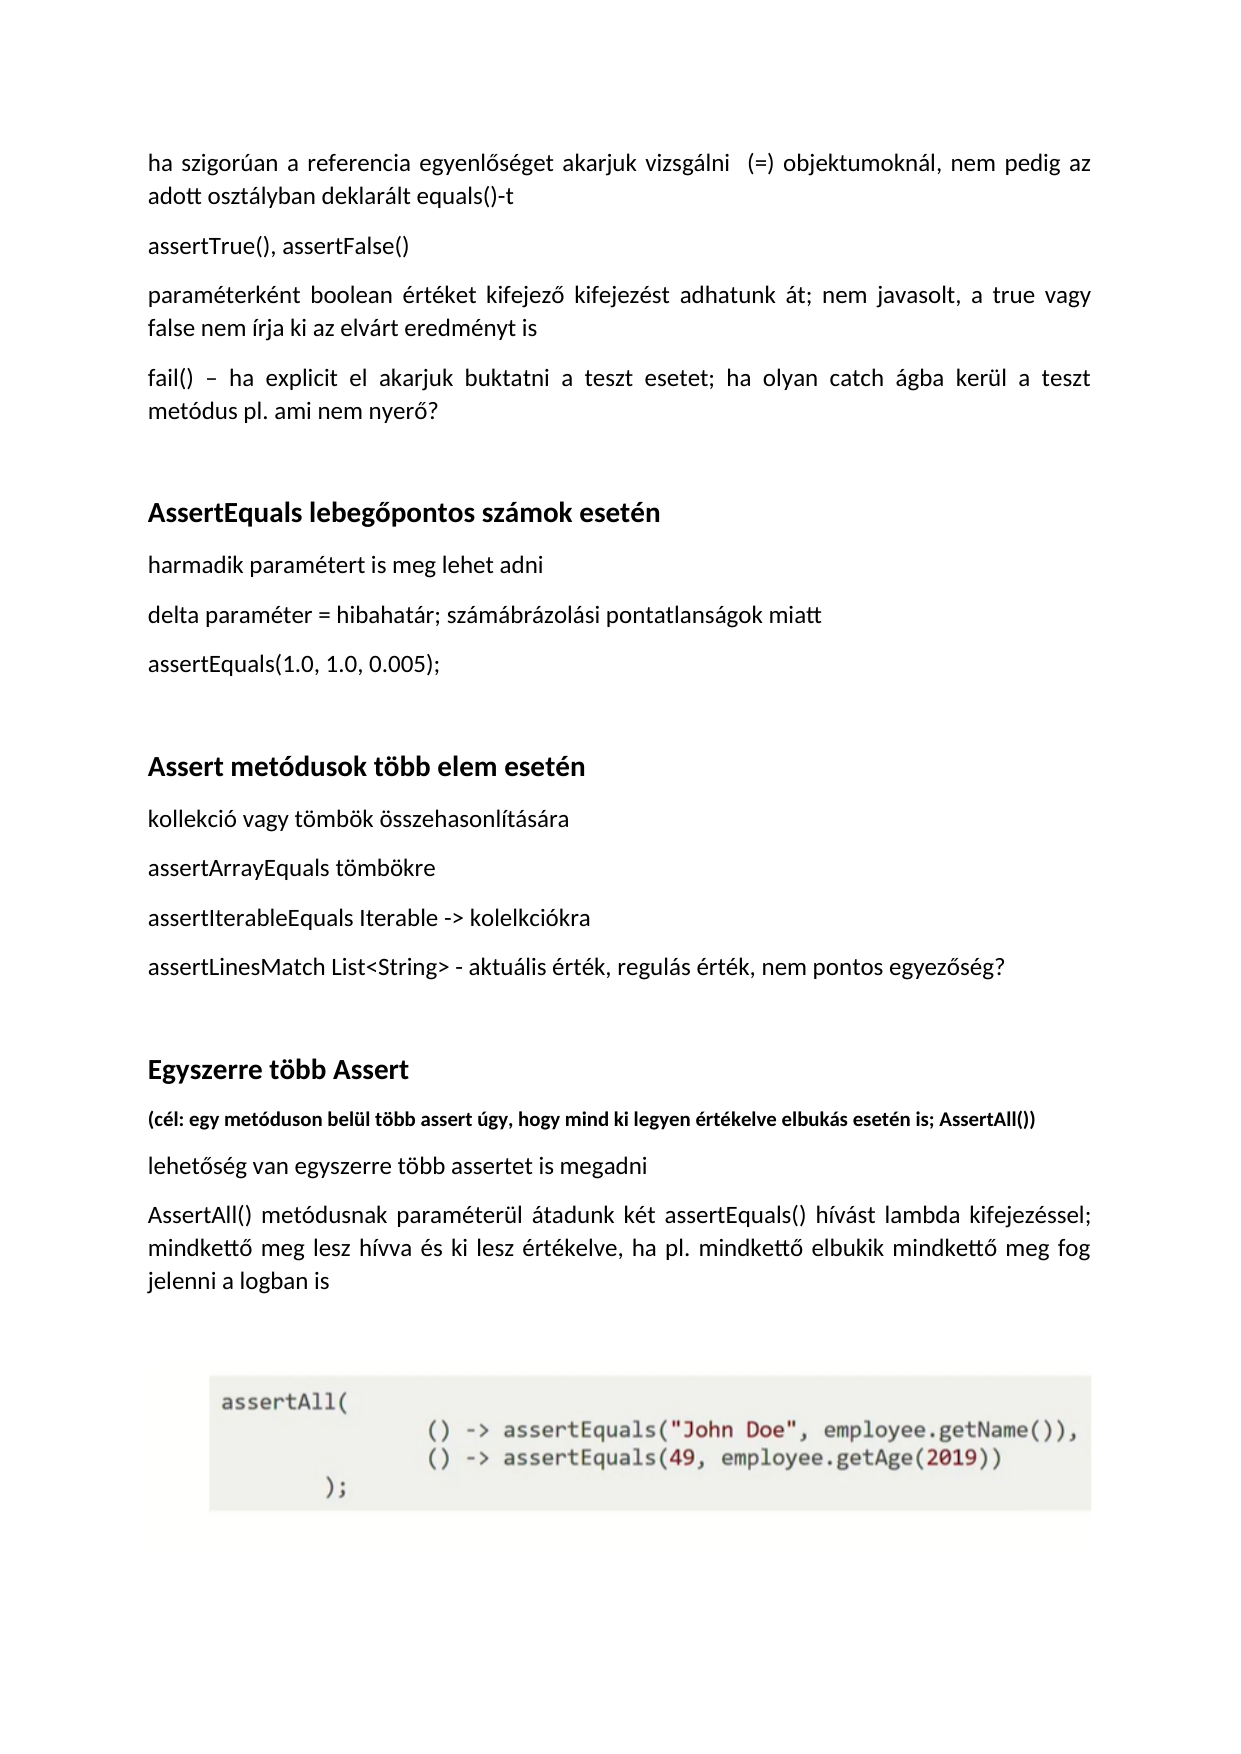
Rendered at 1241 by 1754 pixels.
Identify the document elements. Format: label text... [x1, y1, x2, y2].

text assertIterableEquals Iterable -> kolelkciókra [148, 902, 1093, 932]
text fail() – ha explicit el akarjuk buktatni a teszt esetet; ha olyan catch ágba kerül a teszt metódus pl. ami nem nyerő? [148, 362, 1093, 426]
picture [147, 1364, 1092, 1554]
text AssertAll() metódusnak paraméterül átadunk két assertEquals() hívást lambda kifejezéssel; mindkettő meg lesz hívva és ki lesz értékelve, ha pl. mindkettő elbukik mindkettő meg fog jelenni a logban is [148, 1199, 1093, 1296]
text delta paraméter = hibahatár; számábrázolási pontatlanságok miatt [148, 599, 1093, 629]
text ha szigorúan a referencia egyenlőséget akarjuk vizsgálni (=) objektumoknál, nem pedig az adott osztályban deklarált equals()-t [148, 148, 1093, 211]
text assertArrayEquals tömbökre [148, 852, 1093, 883]
text kollekció vagy tömbök összehasonlítására [148, 803, 1093, 833]
text assertLinesMatch List<String> - aktuális érték, regulás érték, nem pontos egyezőség? [148, 952, 1093, 982]
text assertTrue(), assertFalse() [148, 230, 1093, 261]
text Egyszerre több Assert [148, 1051, 1093, 1086]
text (cél: egy metóduson belül több assert úgy, hogy mind ki legyen értékelve elbukás esetén is; AssertAll()) [148, 1106, 1093, 1131]
text assertEquals(1.0, 1.0, 0.005); [148, 648, 1093, 679]
text lehetőség van egyszerre több assertet is megadni [148, 1150, 1093, 1180]
text harmadik paramétert is meg lehet adni [148, 549, 1093, 580]
text paraméterként boolean értéket kifejező kifejezést adhatunk át; nem javasolt, a true vagy false nem írja ki az elvárt eredményt is [148, 280, 1093, 343]
text Assert metódusok több elem esetén [148, 748, 1093, 783]
text AssertEquals lebegőpontos számok esetén [148, 494, 1093, 530]
